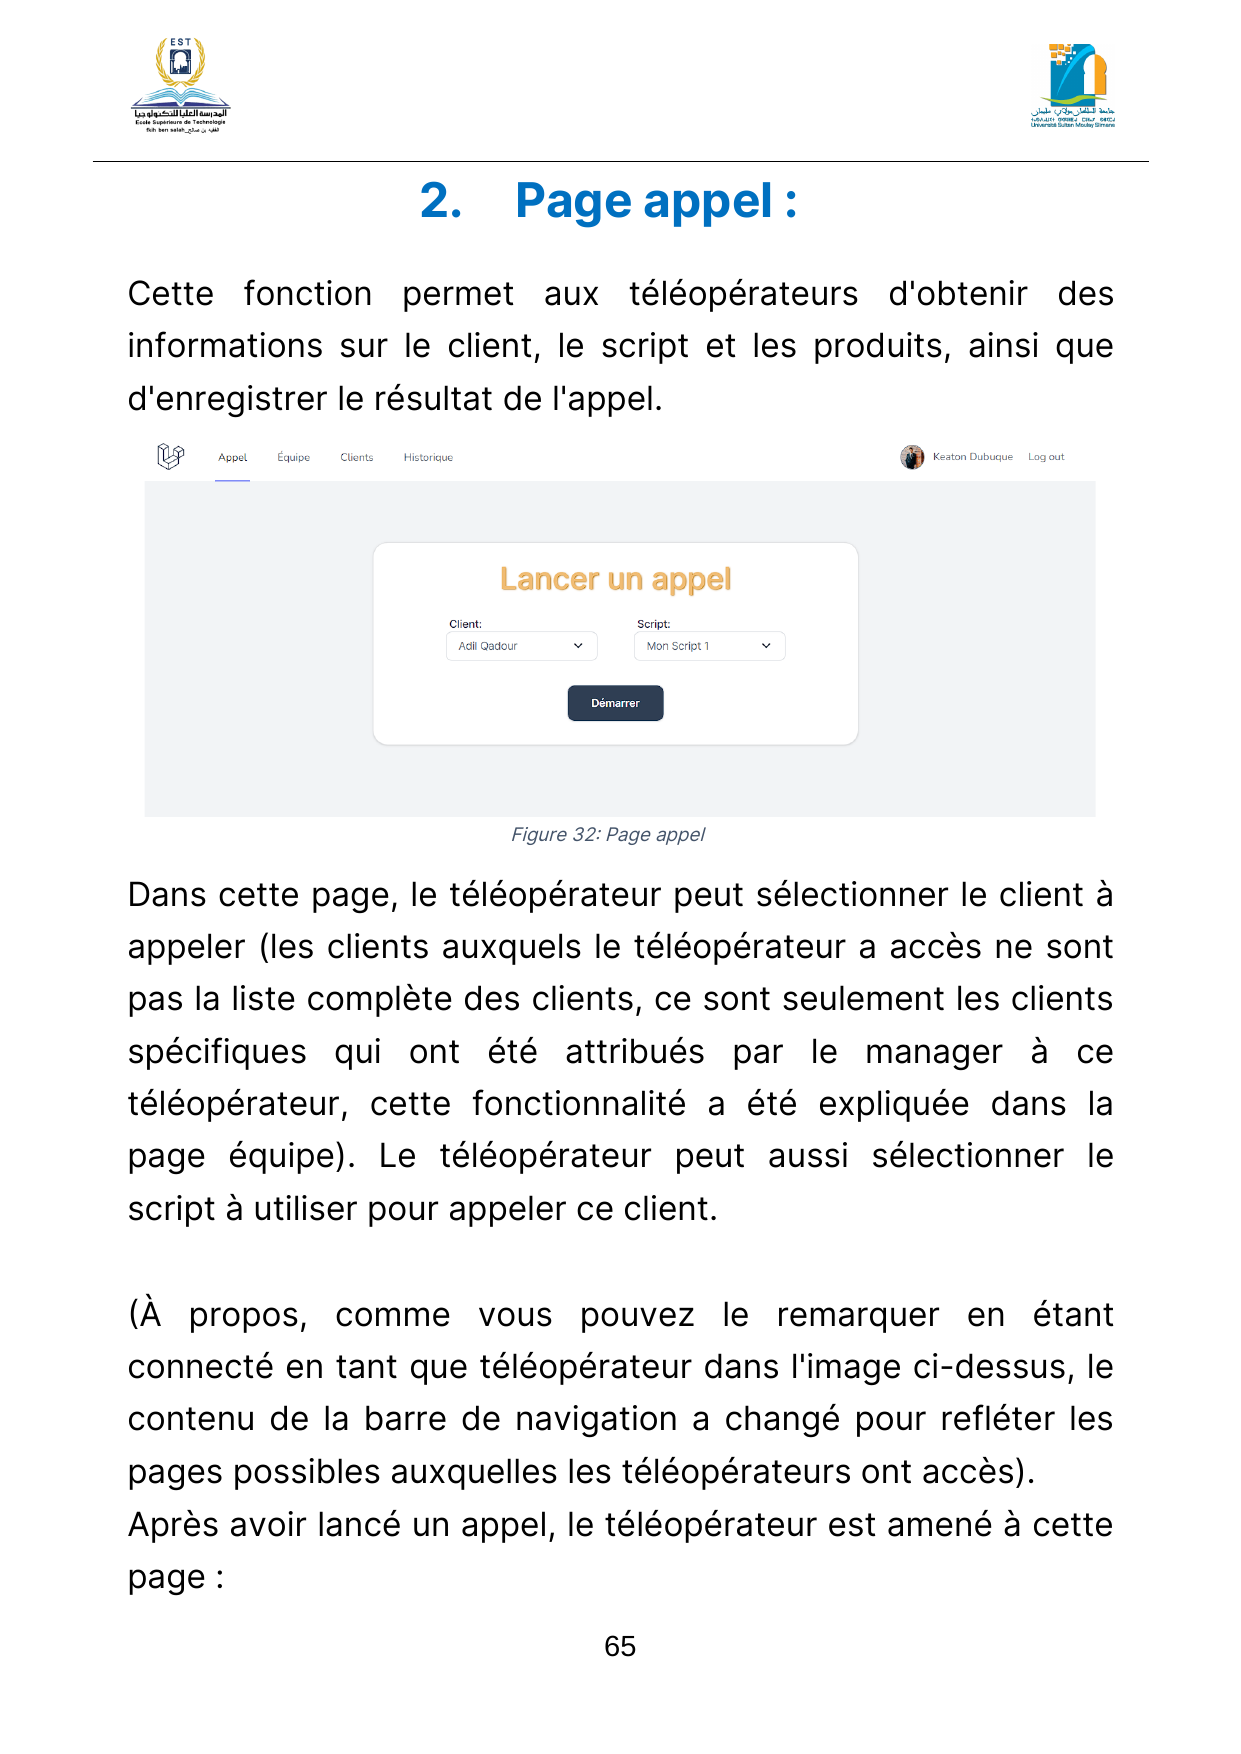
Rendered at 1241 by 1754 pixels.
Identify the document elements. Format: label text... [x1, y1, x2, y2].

list Page appel : [419, 116, 1138, 229]
picture [144, 432, 1096, 817]
picture [1031, 44, 1115, 116]
text Après avoir lancé un appel, le téléopérateur est amené à cette page : [127, 1504, 1115, 1596]
text Dans cette page, le téléopérateur peut sélectionner le client à appeler (les clients auxquels le téléopérateur a accès ne sont pas la liste complète des clients, ce sont seulement les clients spécifiques qui ont été attribués par le manager à ce téléopérateur, cette fonctionnalité a été expliquée dans la page équipe). Le téléopérateur peut aussi sélectionner le script à utiliser pour appeler ce client. [127, 874, 1115, 1228]
text Cette fonction permet aux téléopérateurs d'obtenir des informations sur le client, le script et les produits, ainsi que d'enregistrer le résultat de l'appel. [127, 273, 1115, 418]
picture [126, 23, 236, 149]
text (À propos, comme vous pouvez le remarquer en étant connecté en tant que téléopérateur dans l'image ci-dessus, le contenu de la barre de navigation a changé pour refléter les pages possibles auxquelles les téléopérateurs ont accès). [127, 1294, 1115, 1491]
